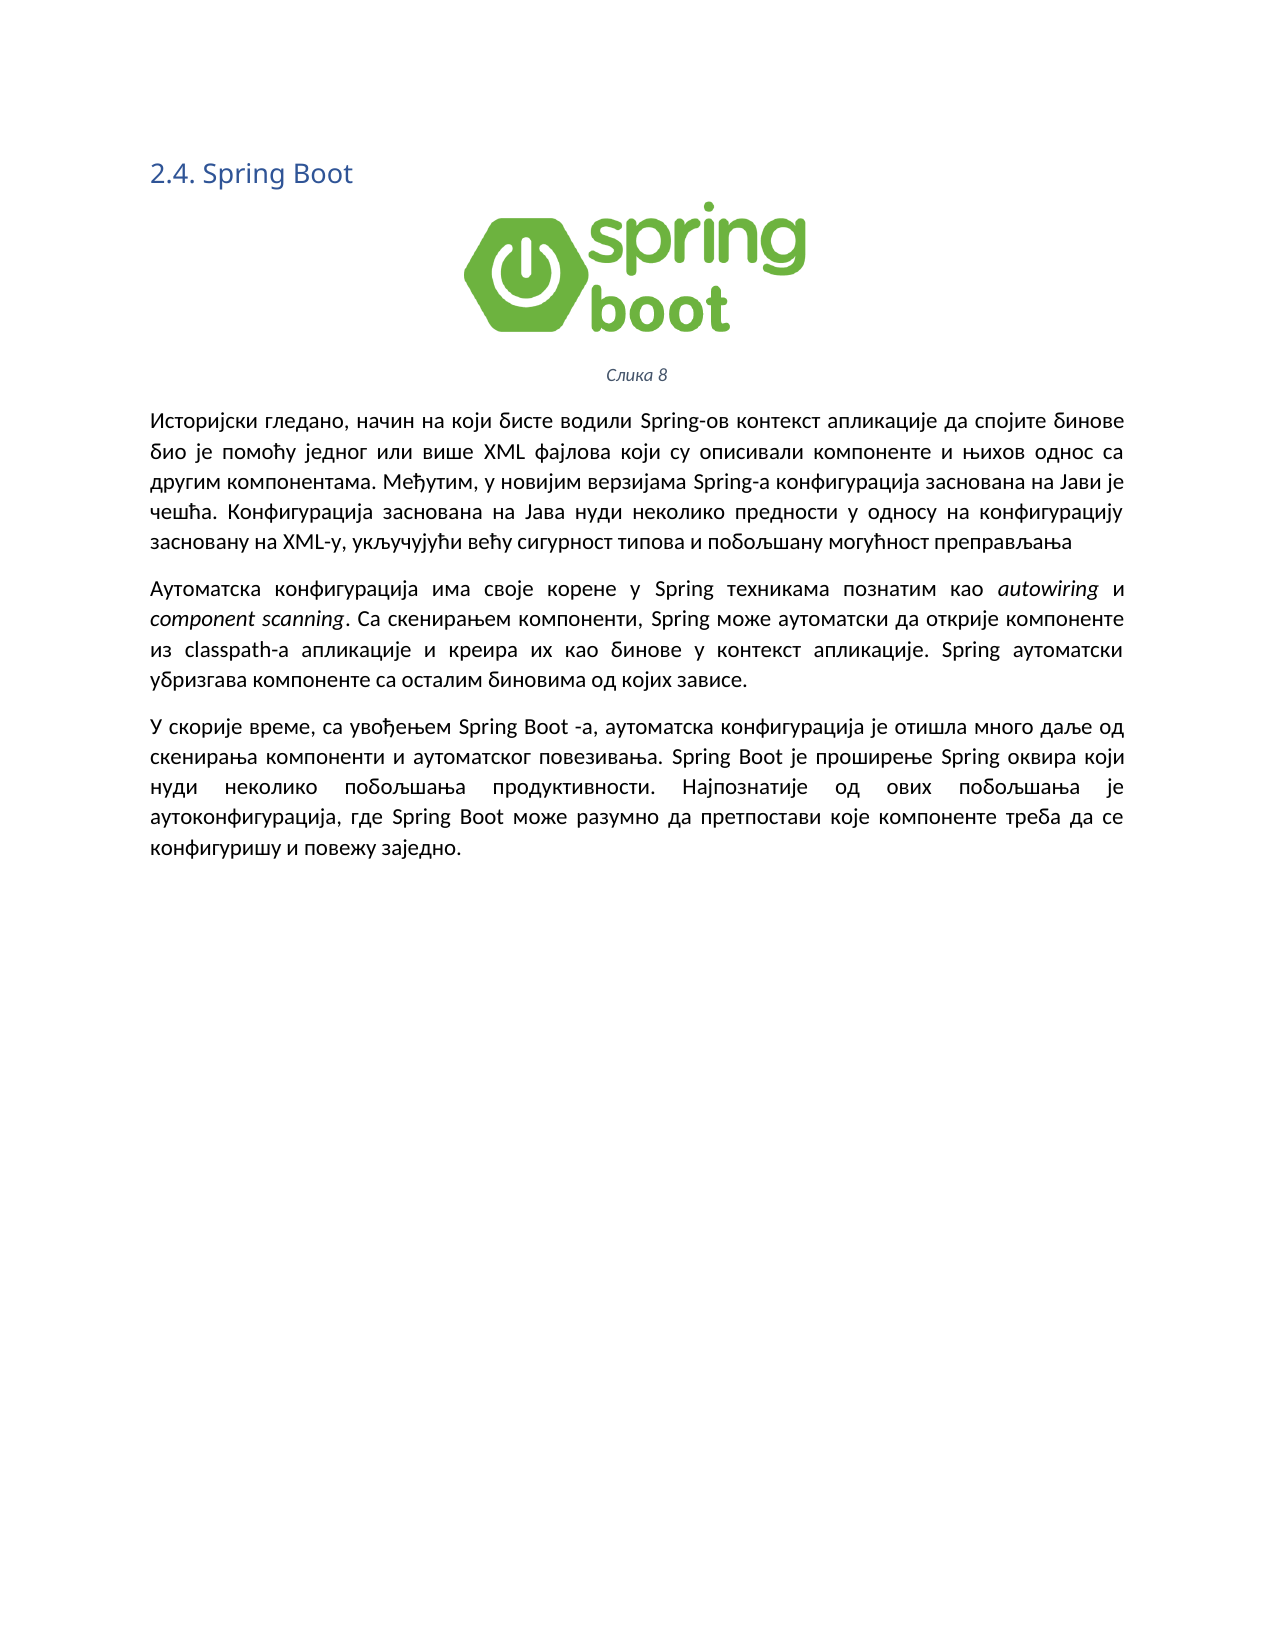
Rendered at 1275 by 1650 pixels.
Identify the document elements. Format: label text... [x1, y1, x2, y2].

text Аутоматска конфигурација има своје корене у Spring техникама познатим као autowiring и component scanning. Са скенирањем компоненти, Spring може аутоматски да открије компоненте из classpath-а апликације и креира их као бинове у контекст апликације. Spring аутоматски убризгава компоненте са осталим биновима од којих зависе. [150, 574, 1125, 693]
picture [441, 193, 834, 344]
text Историјски гледано, начин на који бисте водили Spring-ов контекст апликације да спојите бинове био је помоћу једног или више XML фајлова који су описивали компоненте и њихов однос са другим компонентама. Међутим, у новијим верзијама Spring-а конфигурација заснована на Јави је чешћа. Конфигурација заснована на Јава нуди неколико предности у односу на конфигурацију засновану на XML-у, укључујући већу сигурност типова и побољшану могућност преправљања [150, 407, 1125, 555]
text У скорије време, са увођењем Spring Boot -а, аутоматска конфигурација је отишла много даље од скенирања компоненти и аутоматског повезивања. Spring Boot је проширење Spring оквира који нуди неколико побољшања продуктивности. Најпознатије од ових побољшања је аутоконфигурација, где Spring Boot може разумно да претпостави које компоненте треба да се конфигуришу и повежу заједно. [150, 712, 1125, 861]
subtitle 2.4. Spring Boot [150, 154, 1125, 191]
